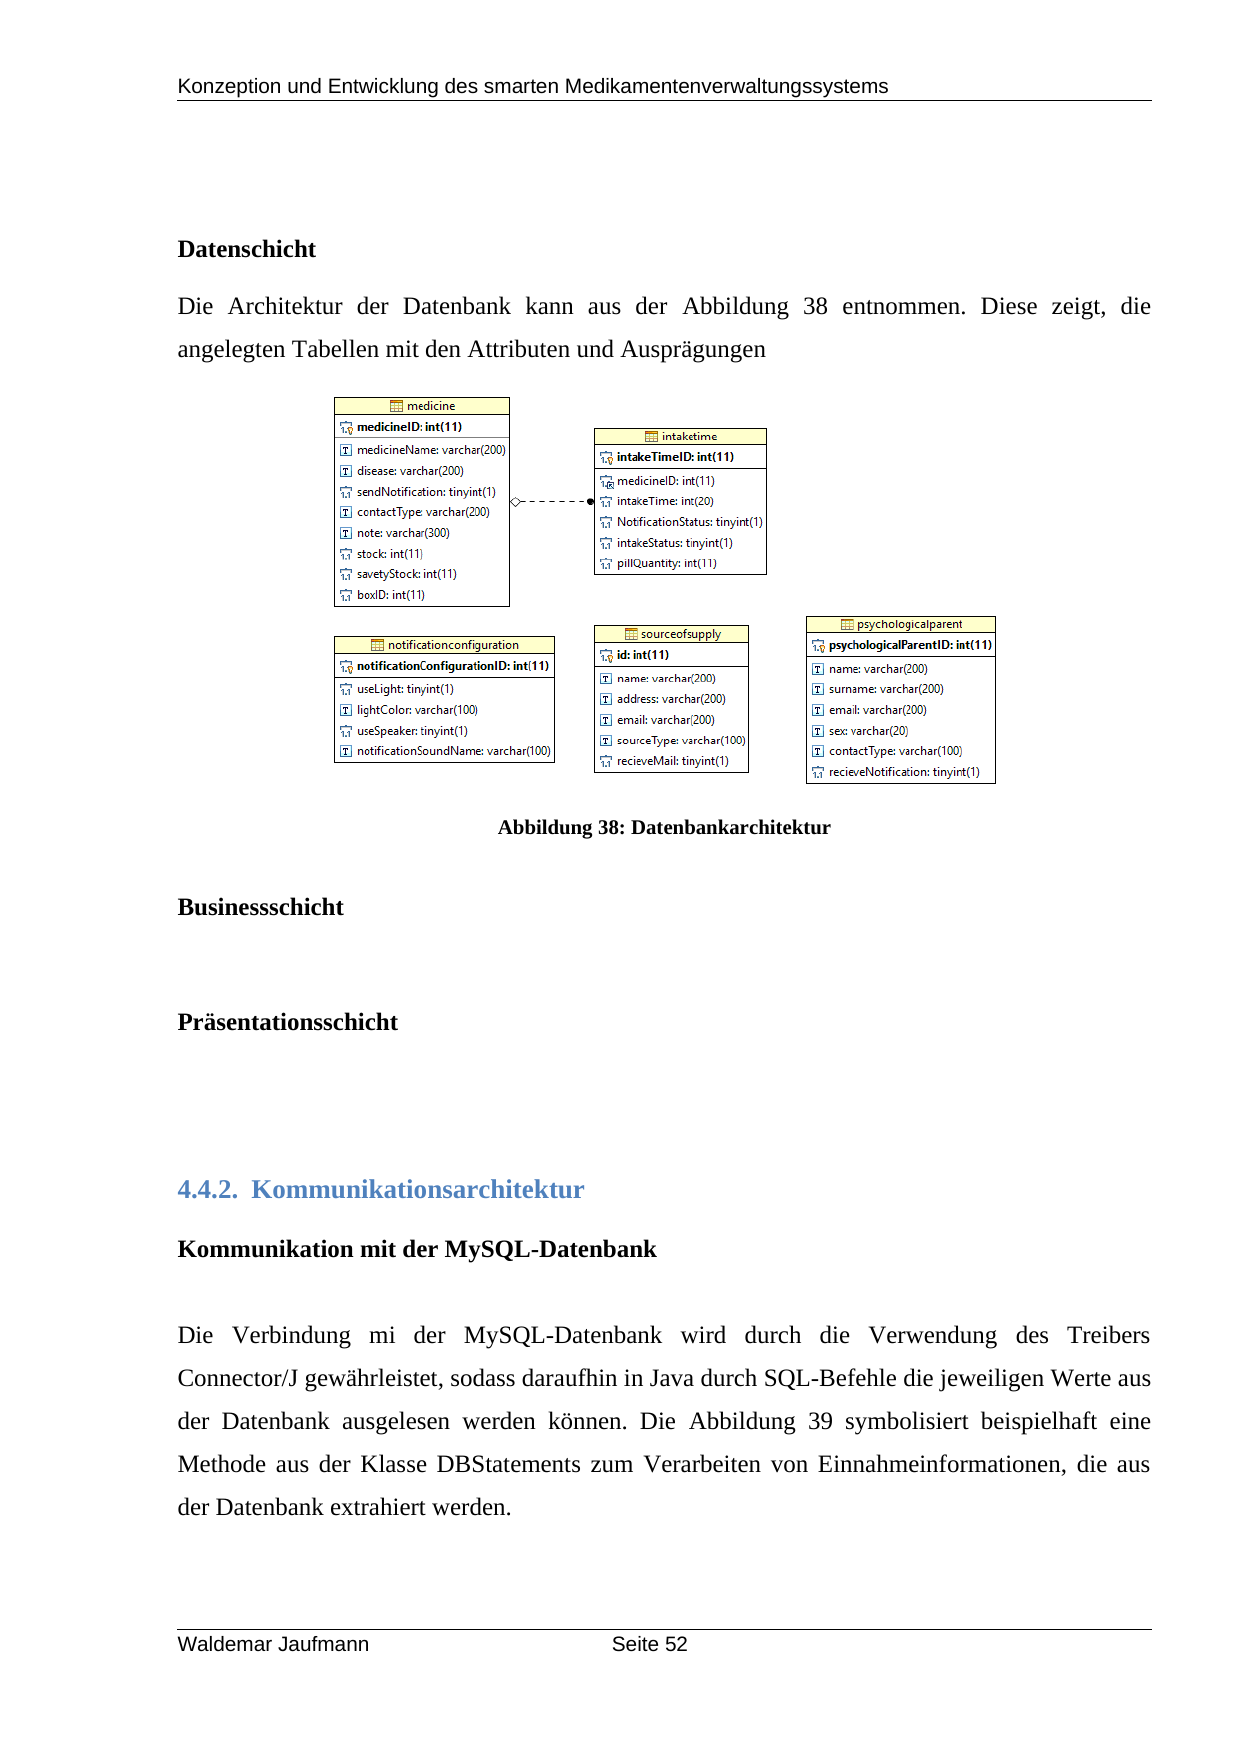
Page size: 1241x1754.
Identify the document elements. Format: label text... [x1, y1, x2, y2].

text Die Architektur der Datenbank kann aus der Abbildung 38 entnommen. Diese zeigt, die angelegten Tabellen mit den Attributen und Ausprägungen [177, 291, 1152, 363]
text Präsentationsschicht [177, 1007, 1152, 1036]
picture [314, 377, 1015, 803]
text Datenschicht [177, 234, 1152, 263]
subtitle Kommunikationsarchitektur [177, 1172, 1152, 1205]
text Businessschicht [177, 892, 1152, 921]
text Kommunikation mit der MySQL-Datenbank [177, 1234, 1152, 1262]
text Abbildung 38: Datenbankarchitektur [177, 815, 1152, 839]
text Die Verbindung mi der MySQL-Datenbank wird durch die Verwendung des Treibers Connector/J gewährleistet, sodass daraufhin in Java durch SQL-Befehle die jeweiligen Werte aus der Datenbank ausgelesen werden können. Die Abbildung 38 symbolisiert beispielhaft eine Methode aus der Klasse DBStatements zum Verarbeiten von Einnahmeinformationen, die aus der Datenbank extrahiert werden. [177, 1320, 1152, 1521]
